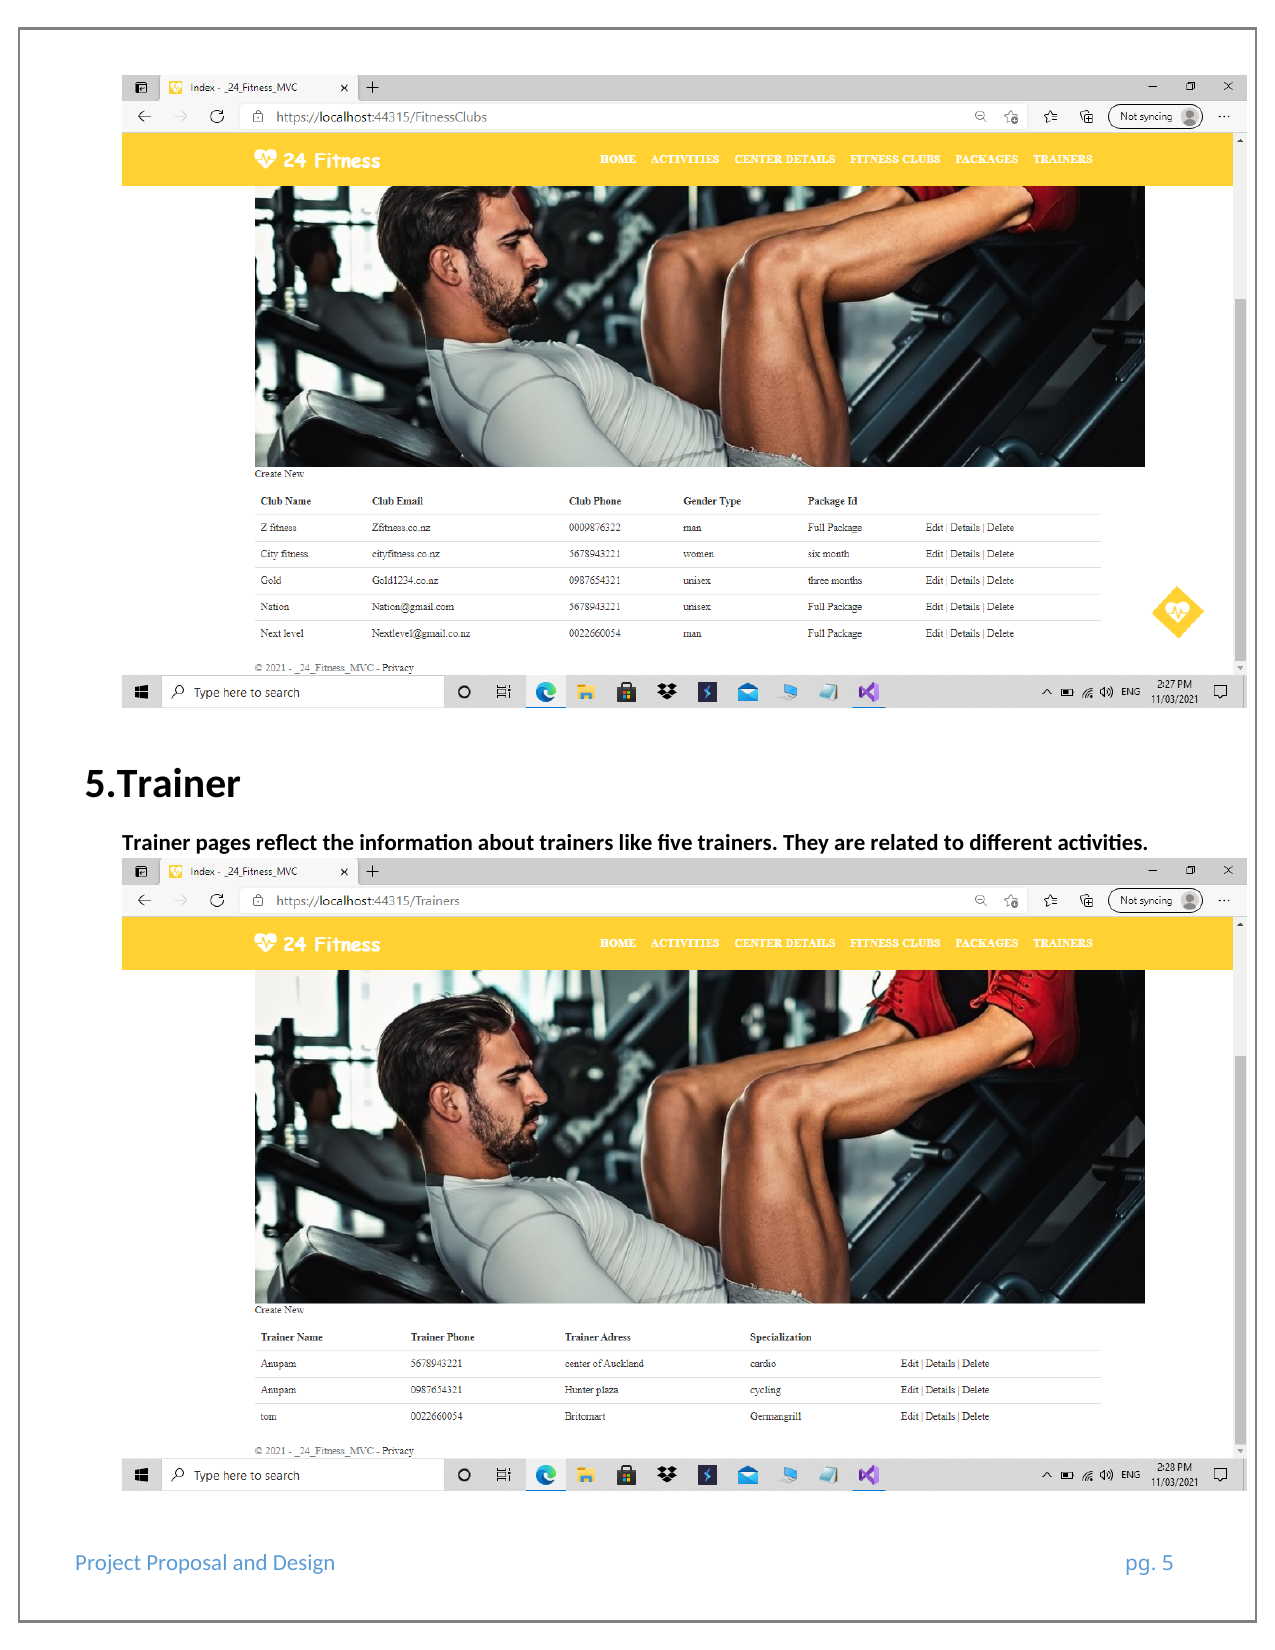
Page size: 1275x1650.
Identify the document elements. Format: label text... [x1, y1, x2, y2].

text 5.Trainer [84, 757, 1200, 807]
picture [121, 858, 1247, 1491]
picture [121, 75, 1247, 708]
list Trainer pages reflect the information about trainers like five trainers. They are related to different activities. [122, 828, 1200, 856]
